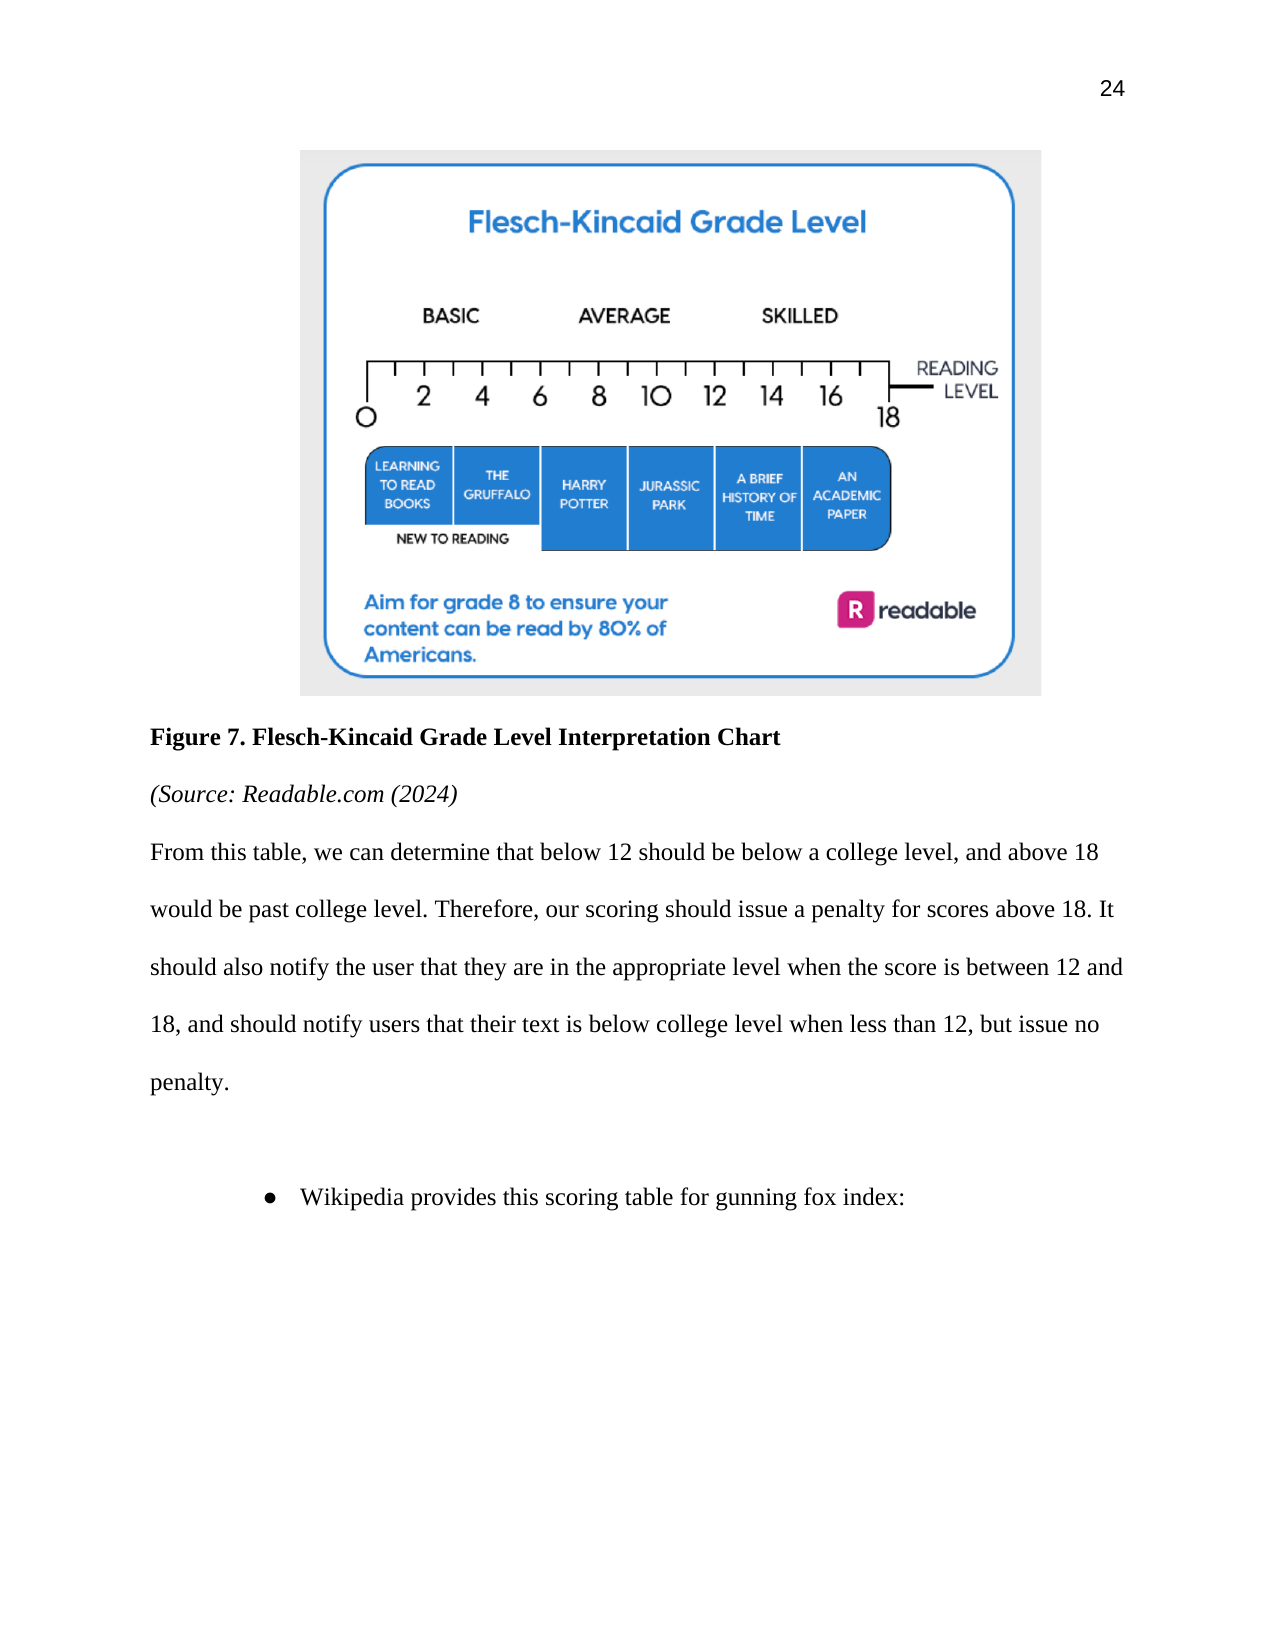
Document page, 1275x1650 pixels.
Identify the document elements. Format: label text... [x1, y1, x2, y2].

text (Source: Readable.com (2024) [150, 779, 1125, 808]
picture [300, 150, 1042, 696]
text From this table, we can determine that below 12 should be below a college level, and above 18 would be past college level. Therefore, our scoring should issue a penalty for scores above 18. It should also notify the user that they are in the appropriate level when the score is between 12 and 18, and should notify users that their text is below college level when less than 12, but issue no penalty. [150, 837, 1125, 1095]
text Figure 7. Flesch-Kincaid Grade Level Interpretation Chart [150, 722, 1125, 750]
list Wikipedia provides this scoring table for gunning fox index: [262, 1182, 1125, 1210]
